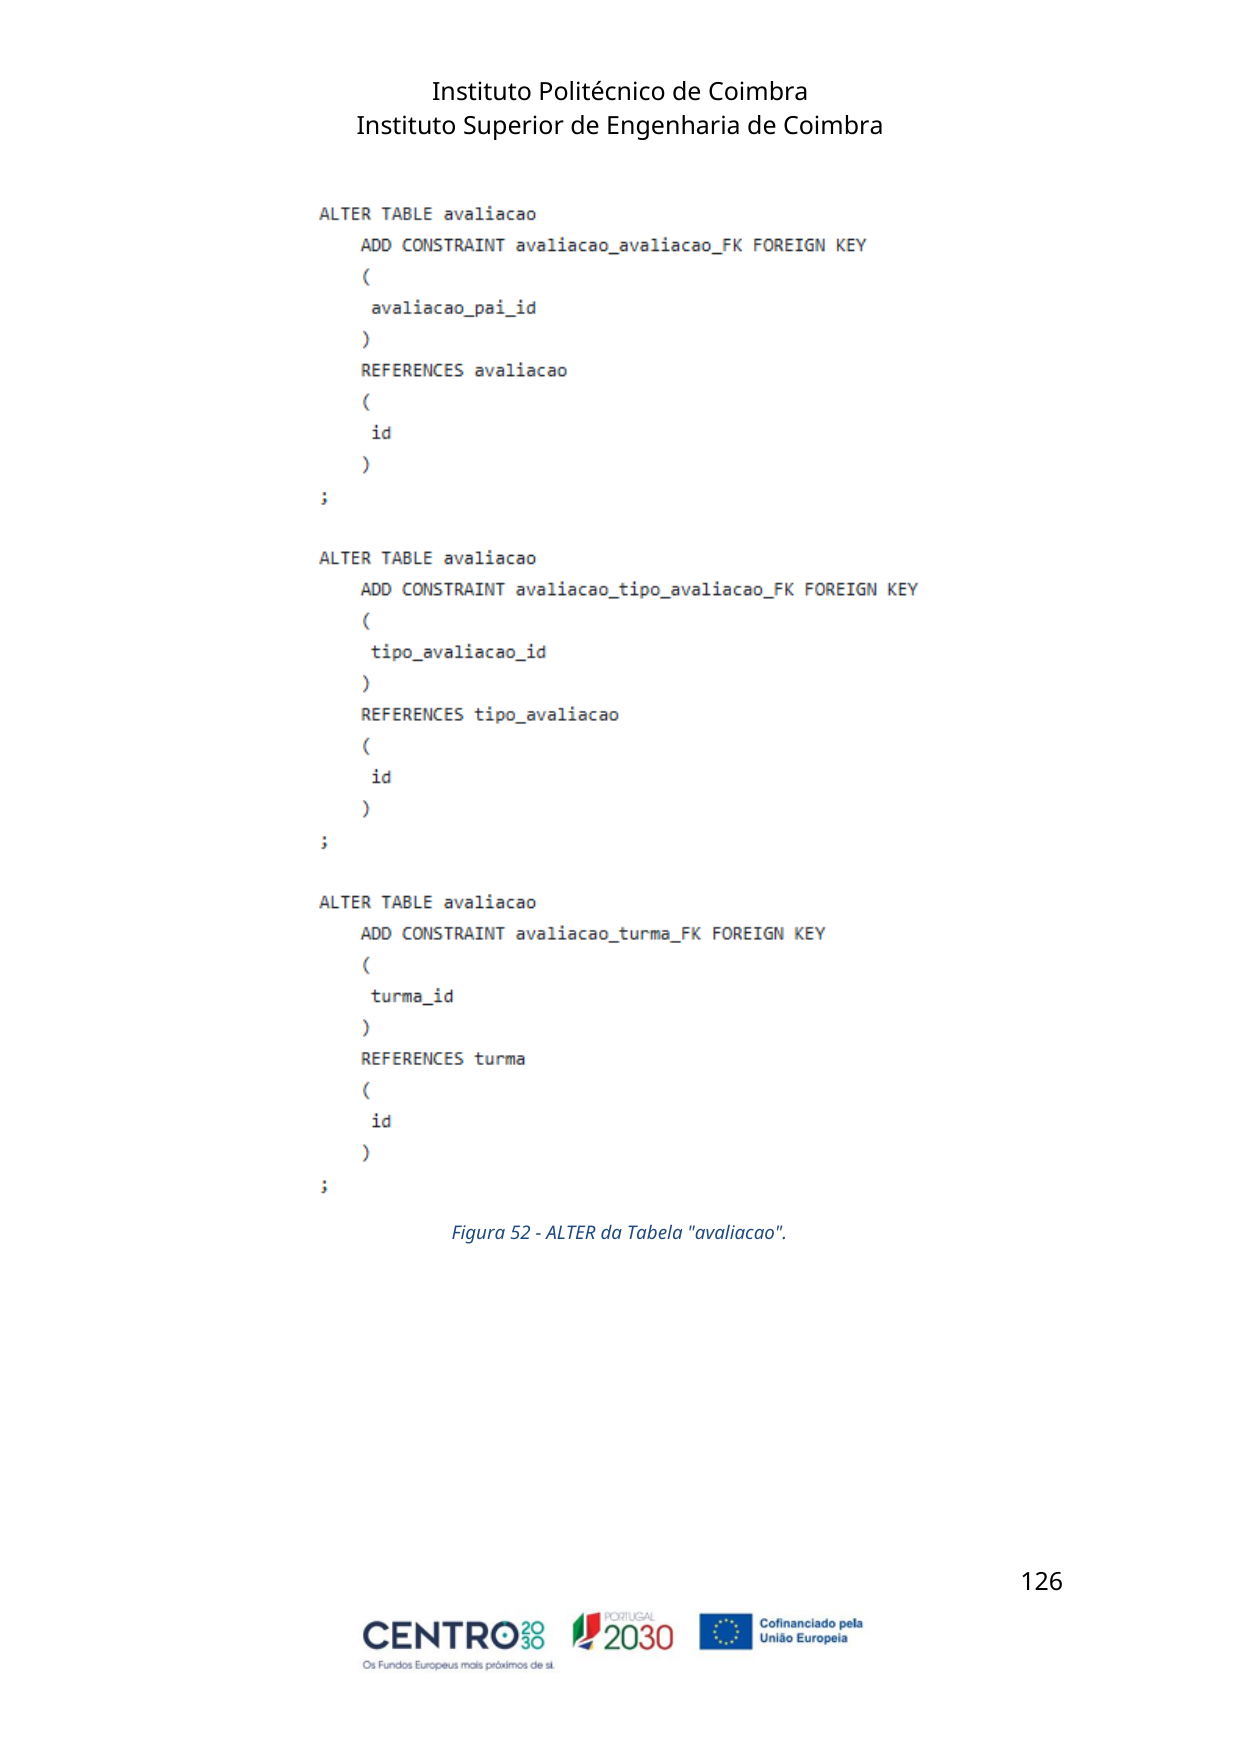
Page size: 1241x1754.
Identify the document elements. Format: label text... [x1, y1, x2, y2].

picture [349, 1597, 891, 1681]
text Figura 52 - ALTER da Tabela "avaliacao". [177, 1219, 1063, 1244]
picture [315, 203, 925, 1198]
